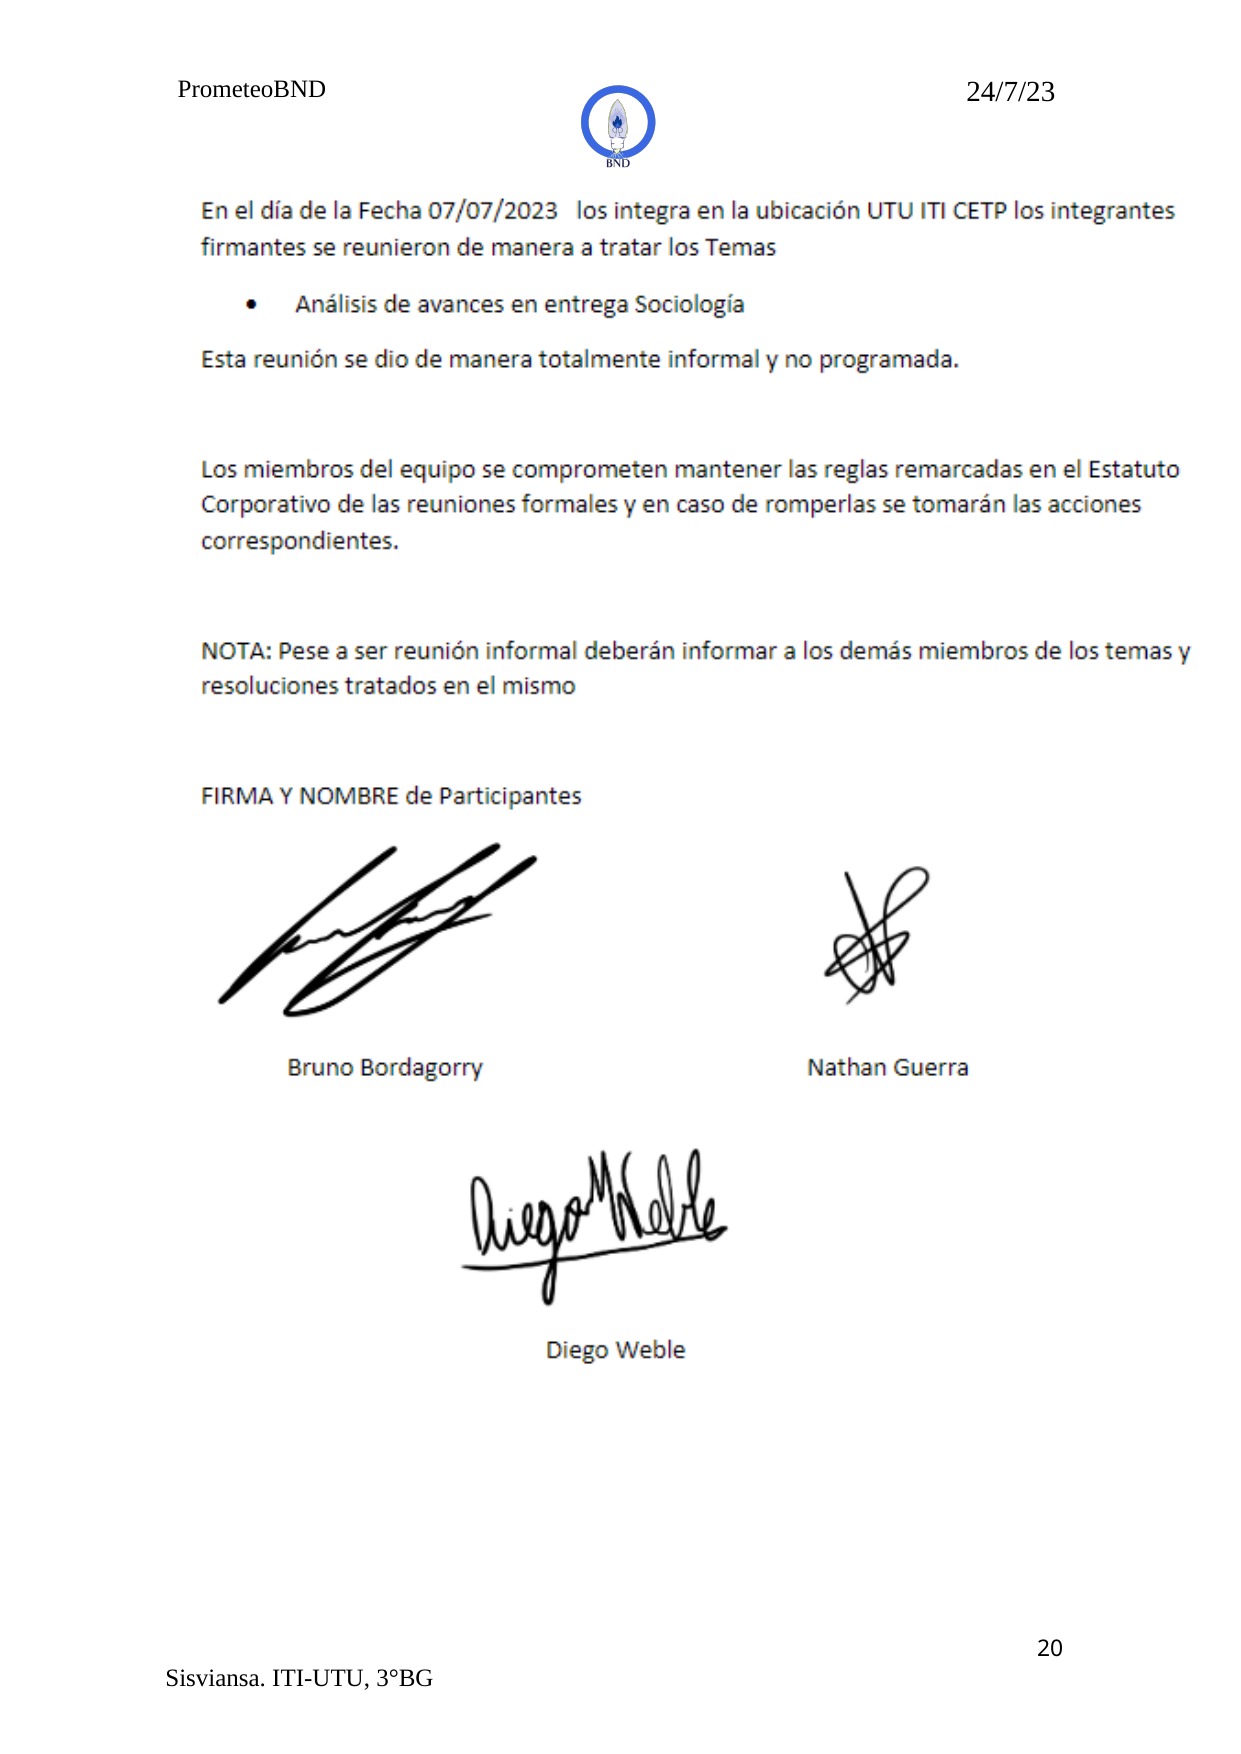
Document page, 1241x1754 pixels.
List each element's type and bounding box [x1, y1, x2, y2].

picture [571, 77, 665, 174]
picture [194, 177, 1212, 1386]
